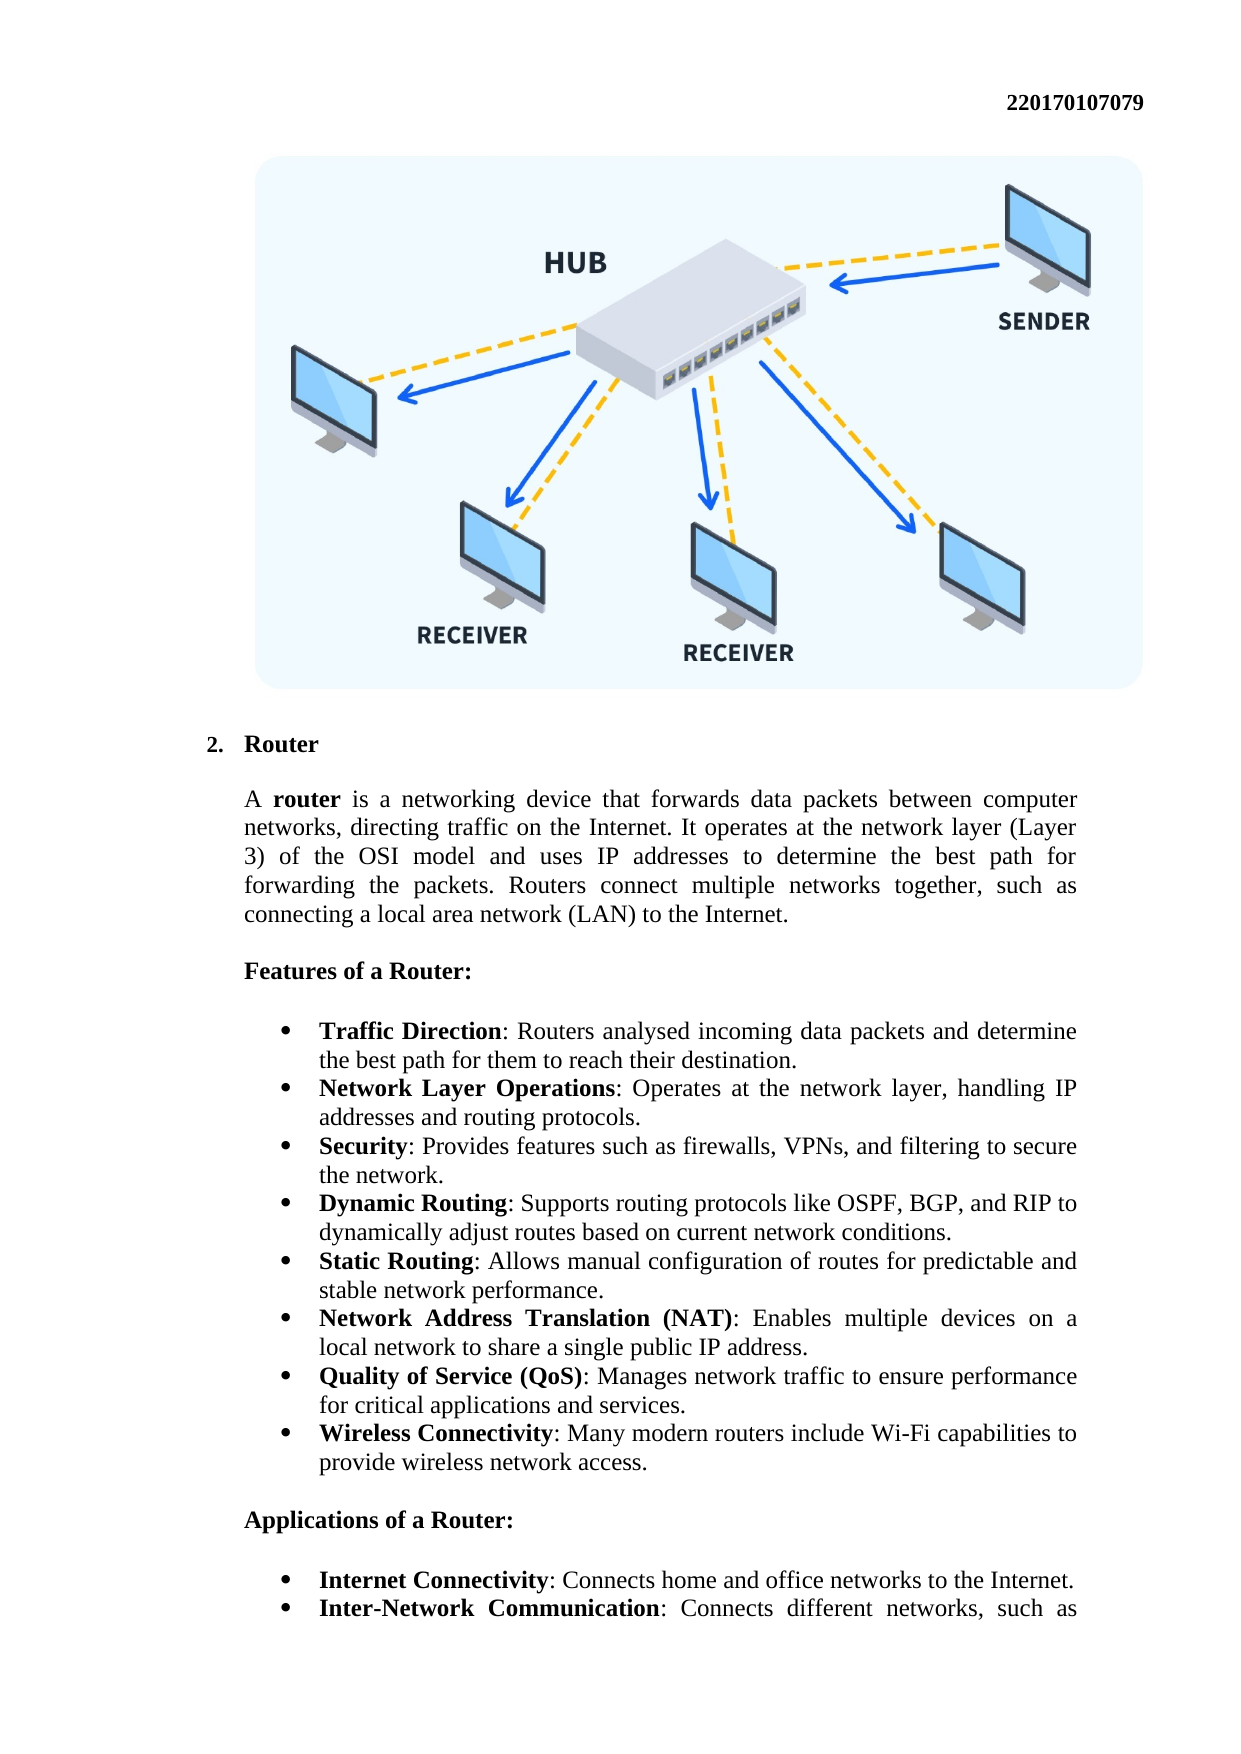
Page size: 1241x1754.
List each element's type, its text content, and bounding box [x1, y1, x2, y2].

list Internet Connectivity: Connects home and office networks to the Internet. [281, 1565, 1078, 1593]
list Wireless Connectivity: Many modern routers include Wi-Fi capabilities to provide wireless network access. [281, 1418, 1078, 1476]
list Network Layer Operations: Operates at the network layer, handling IP addresses and routing protocols. [281, 1073, 1078, 1131]
text A router is a networking device that forwards data packets between computer networks, directing traffic on the Internet. It operates at the network layer (Layer 3) of the OSI model and uses IP addresses to determine the best path for forwarding the packets. Routers connect multiple networks together, such as connecting a local area network (LAN) to the Internet. [244, 784, 1078, 927]
list Router [206, 731, 1078, 757]
list Security: Provides features such as firewalls, VPNs, and filtering to secure the network. [281, 1131, 1078, 1188]
picture [243, 141, 1154, 703]
list Quality of Service (QoS): Manages network traffic to ensure performance for critical applications and services. [281, 1361, 1078, 1418]
list Static Routing: Allows manual configuration of routes for predictable and stable network performance. [281, 1246, 1078, 1303]
list Traffic Direction: Routers analysed incoming data packets and determine the best path for them to reach their destination. [281, 1016, 1078, 1073]
list Network Address Translation (NAT): Enables multiple devices on a local network to share a single public IP address. [281, 1303, 1078, 1361]
text Features of a Router: [244, 956, 1078, 985]
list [281, 1593, 1078, 1622]
list Dynamic Routing: Supports routing protocols like OSPF, BGP, and RIP to dynamically adjust routes based on current network conditions. [281, 1188, 1078, 1246]
text Applications of a Router: [244, 1505, 1078, 1533]
